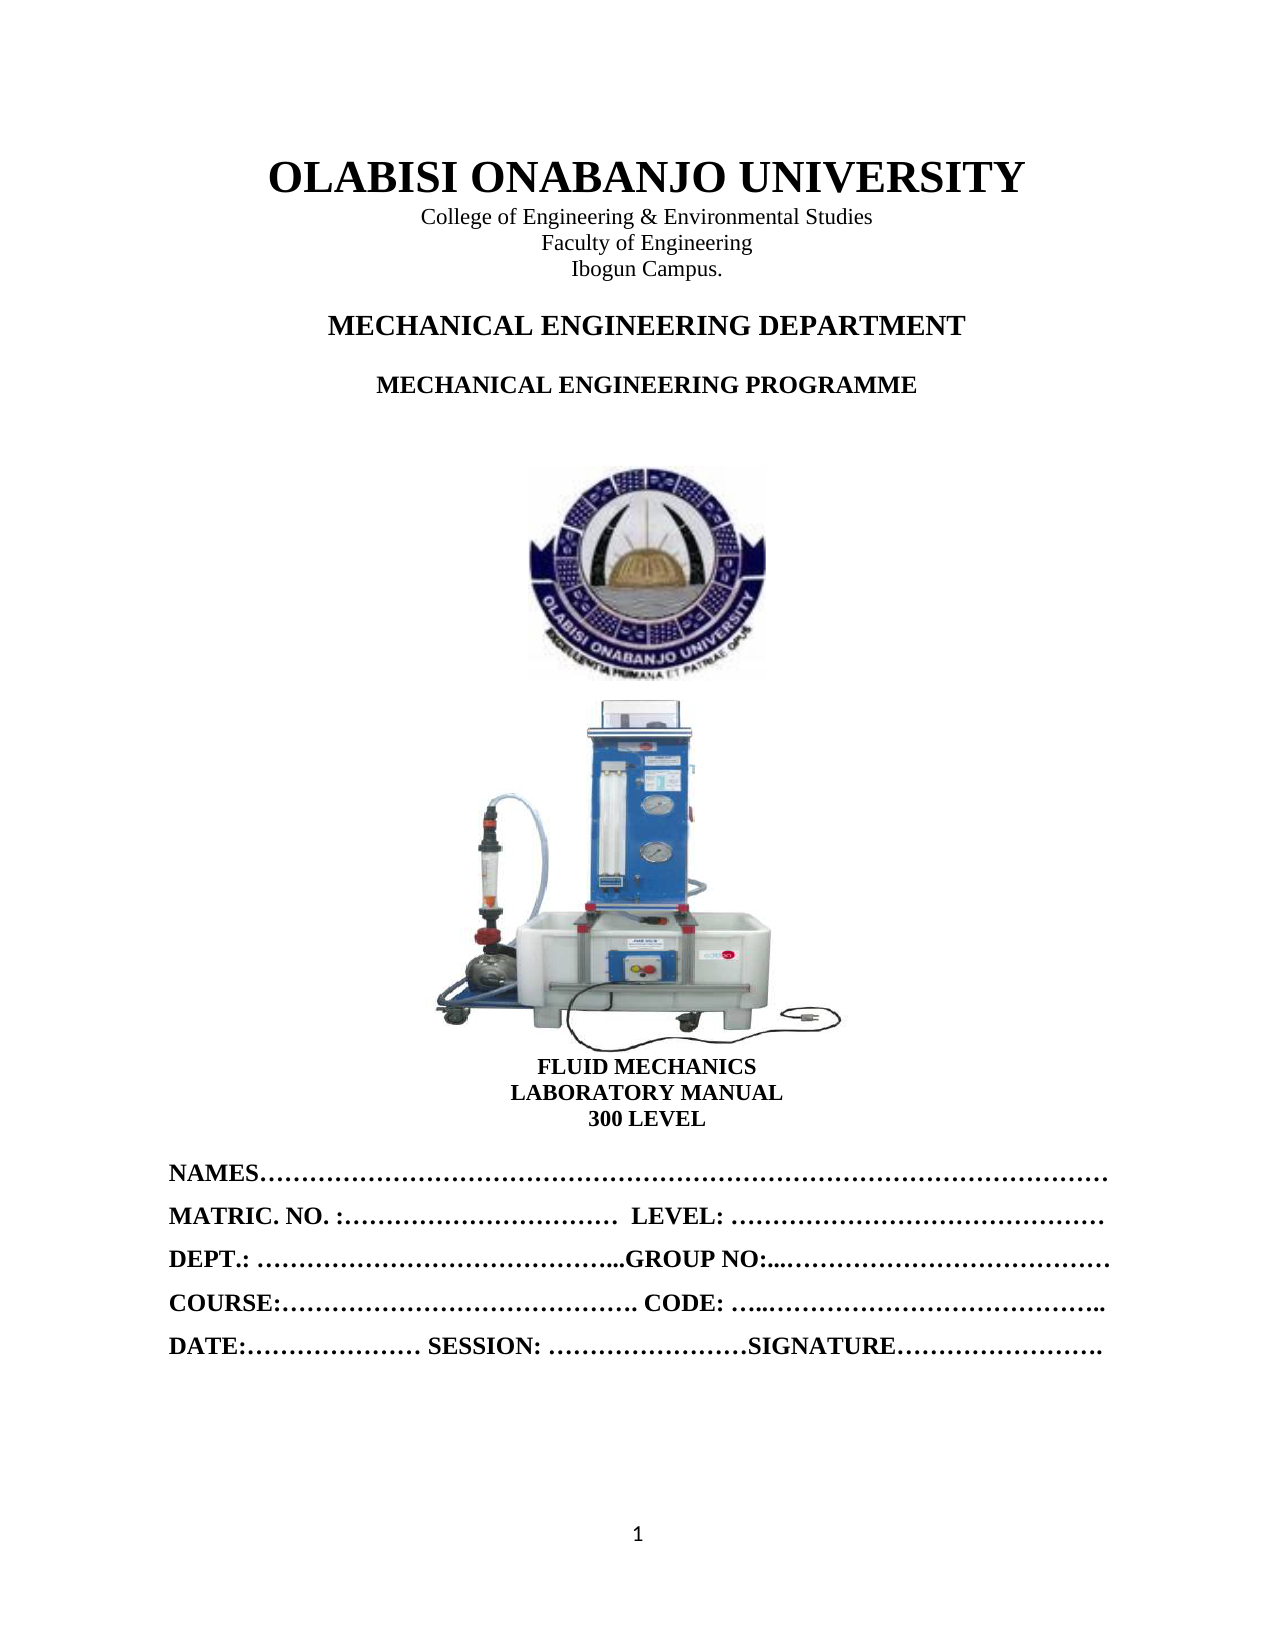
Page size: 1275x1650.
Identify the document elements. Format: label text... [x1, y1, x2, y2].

text DEPT.: ……………………………………...GROUP NO:...………………………………… [169, 1244, 1125, 1273]
text MATRIC. NO. :…………………………… LEVEL: ……………………………………… [169, 1201, 1125, 1230]
text FLUID MECHANICS [169, 1053, 1125, 1079]
text MECHANICAL ENGINEERING PROGRAMME [169, 370, 1125, 399]
text LABORATORY MANUAL [169, 1079, 1125, 1106]
text Faculty of Engineering [169, 229, 1125, 255]
text NAMES………………………………………………………………………………………… [169, 1158, 1125, 1187]
text OLABISI ONABANJO UNIVERSITY [169, 150, 1125, 203]
picture [528, 466, 766, 681]
text Ibogun Campus. [169, 255, 1125, 282]
text MECHANICAL ENGINEERING DEPARTMENT [169, 308, 1125, 342]
text COURSE:……………………………………. CODE: …..………………………………….. [169, 1288, 1125, 1316]
text College of Engineering & Environmental Studies [169, 203, 1125, 229]
text 300 LEVEL [169, 1106, 1125, 1132]
text DATE:………………… SESSION: ……………………SIGNATURE……………………. [169, 1331, 1125, 1359]
